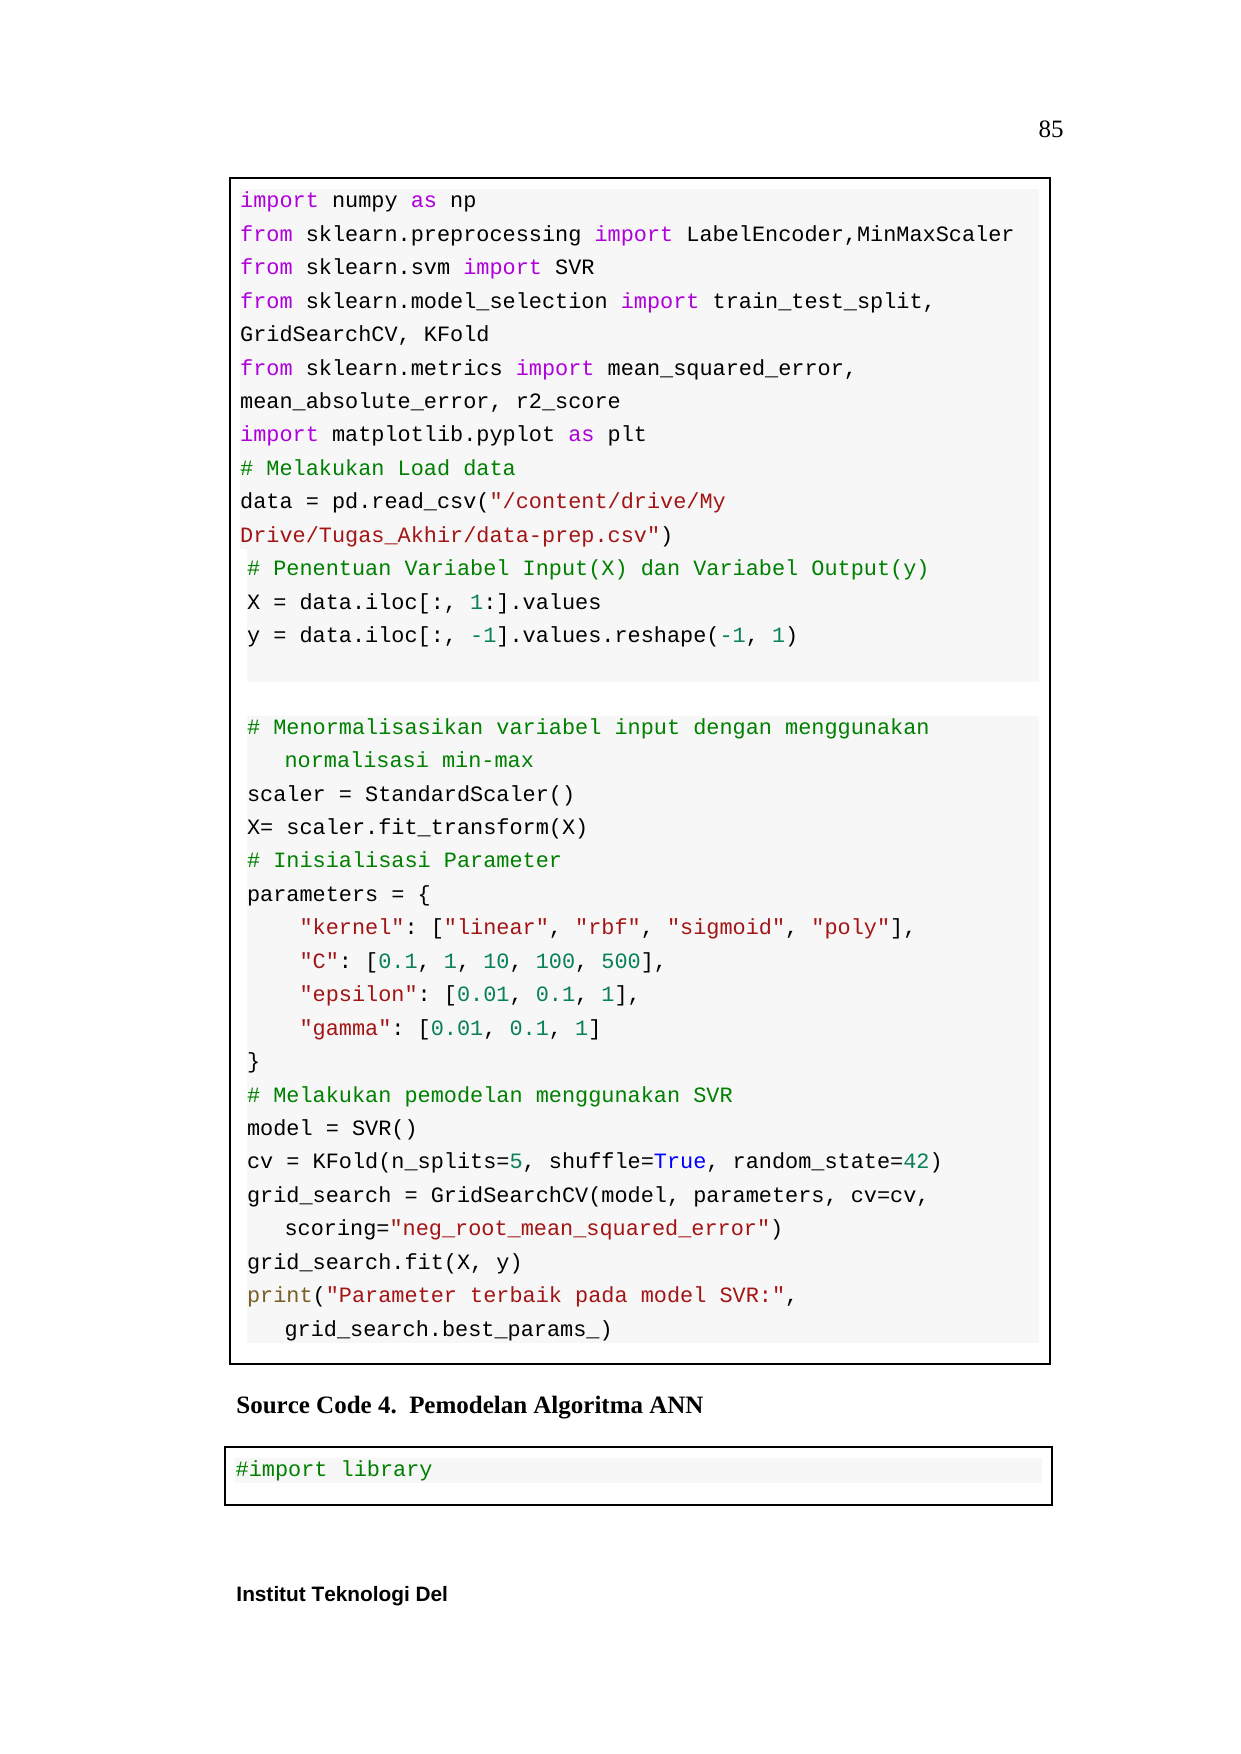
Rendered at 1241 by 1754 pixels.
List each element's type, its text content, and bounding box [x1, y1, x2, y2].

subtitle Source Code 4. Pemodelan Algoritma ANN [236, 1390, 1063, 1419]
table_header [231, 179, 1049, 1363]
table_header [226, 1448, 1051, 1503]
